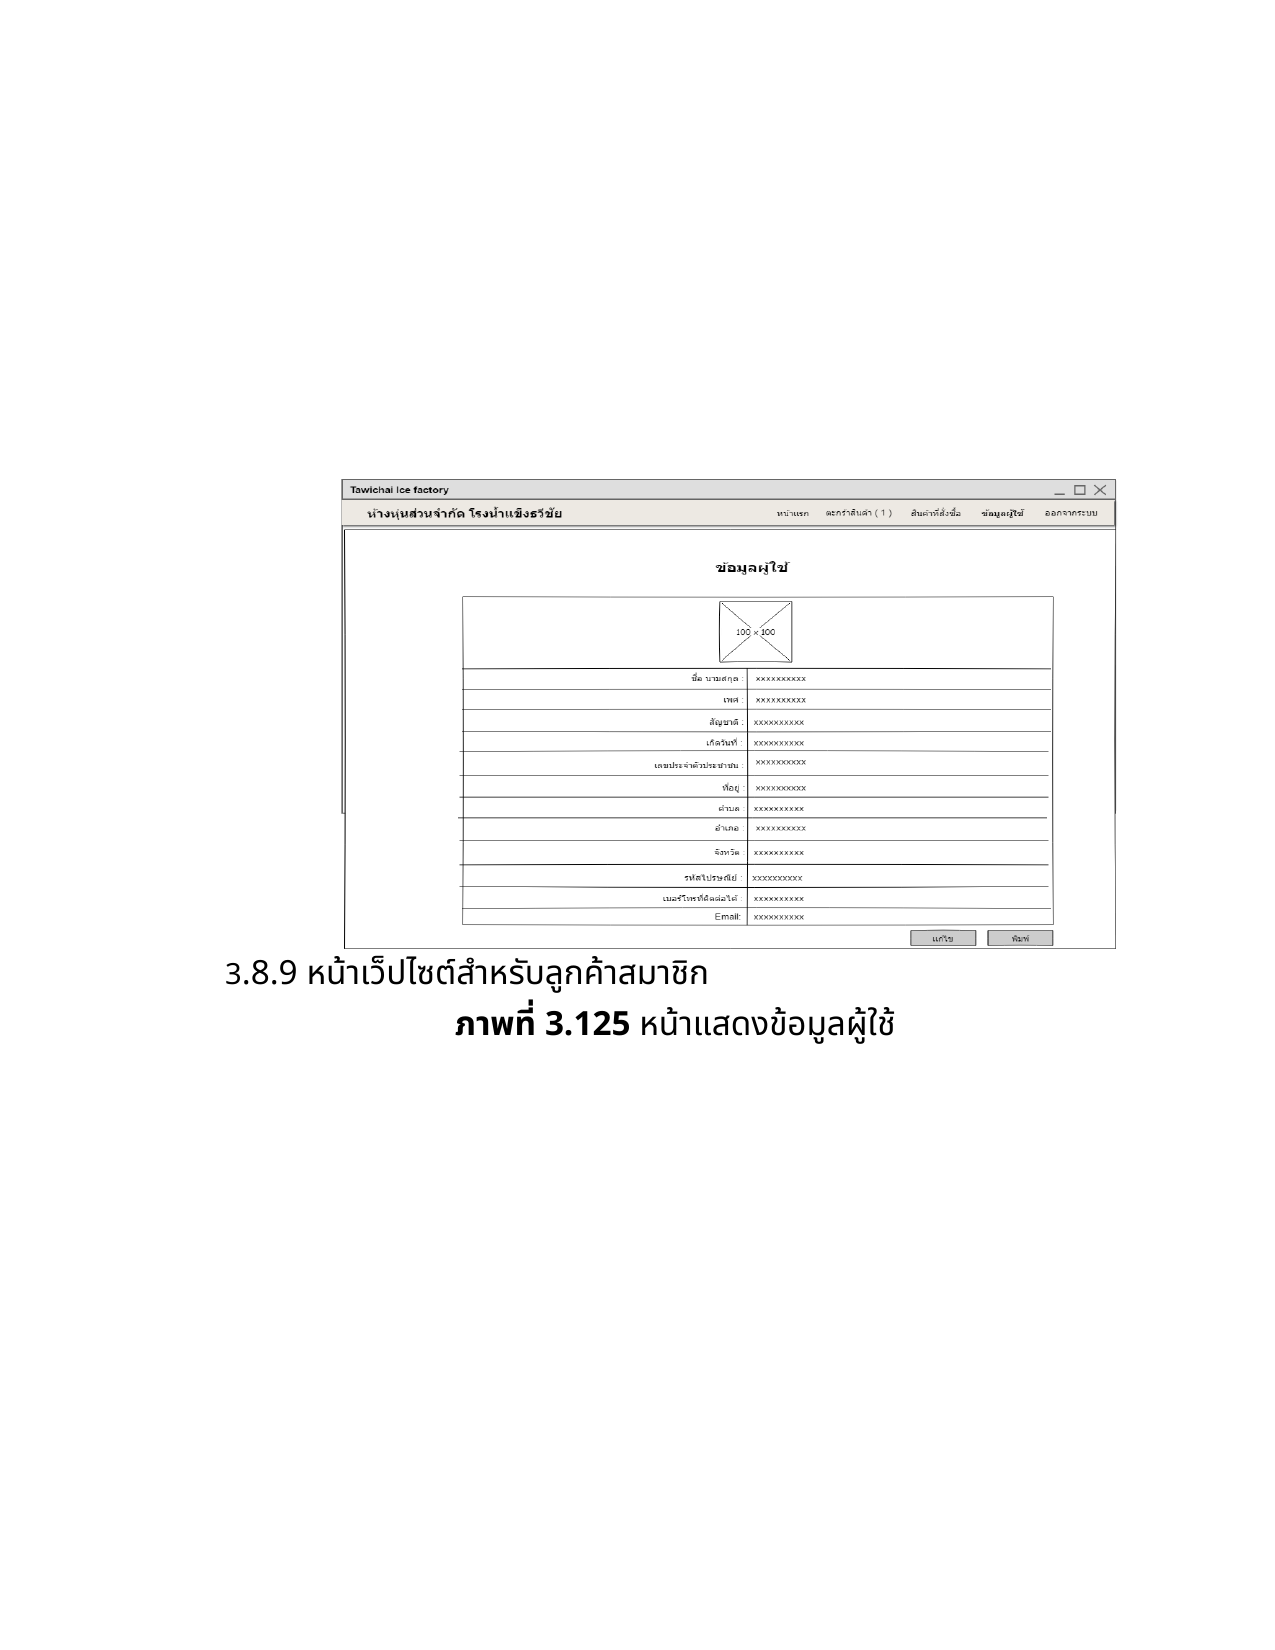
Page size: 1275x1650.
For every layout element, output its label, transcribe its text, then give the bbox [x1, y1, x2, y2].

text ภาพที่ 3.125 หน้าแสดงข้อมูลผู้ใช้ [225, 999, 1125, 1050]
picture [336, 469, 1126, 949]
